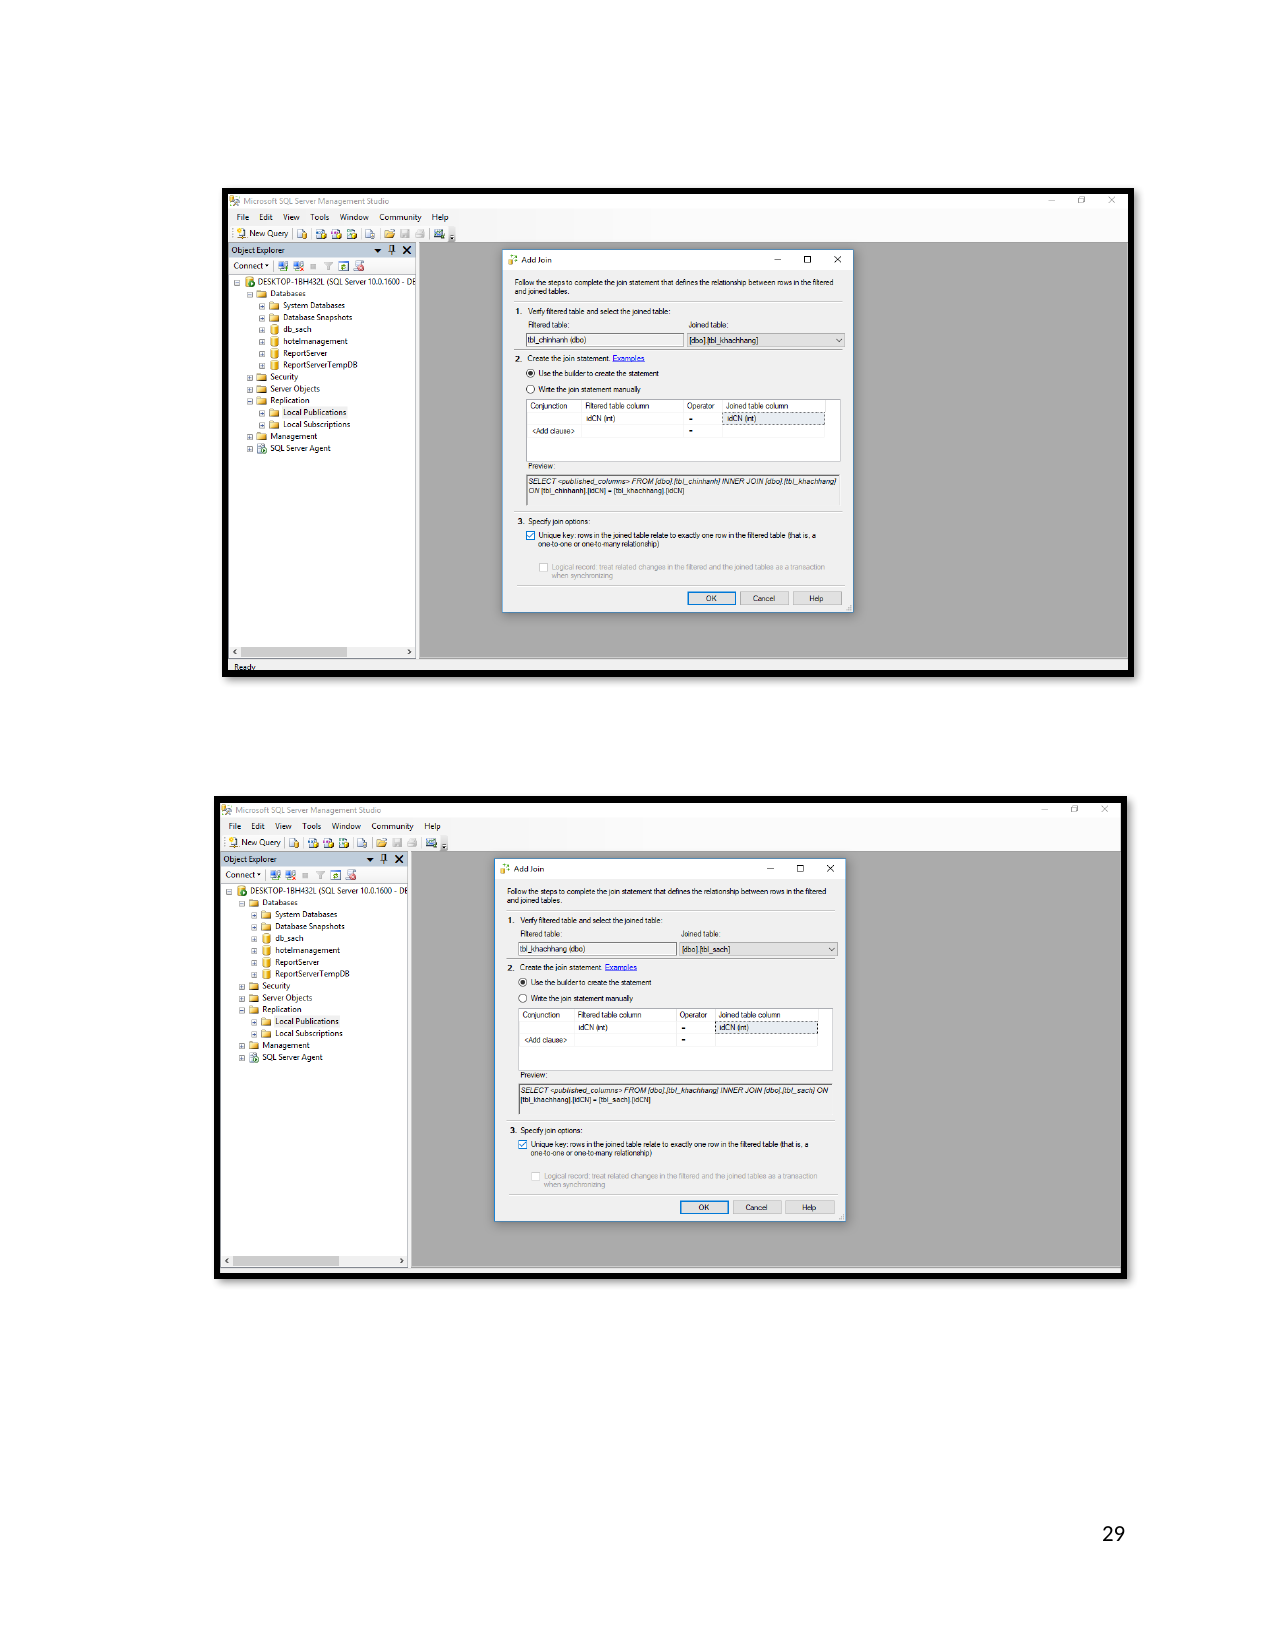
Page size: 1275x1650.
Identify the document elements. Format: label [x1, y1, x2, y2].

picture [228, 194, 1128, 670]
picture [220, 803, 1121, 1273]
